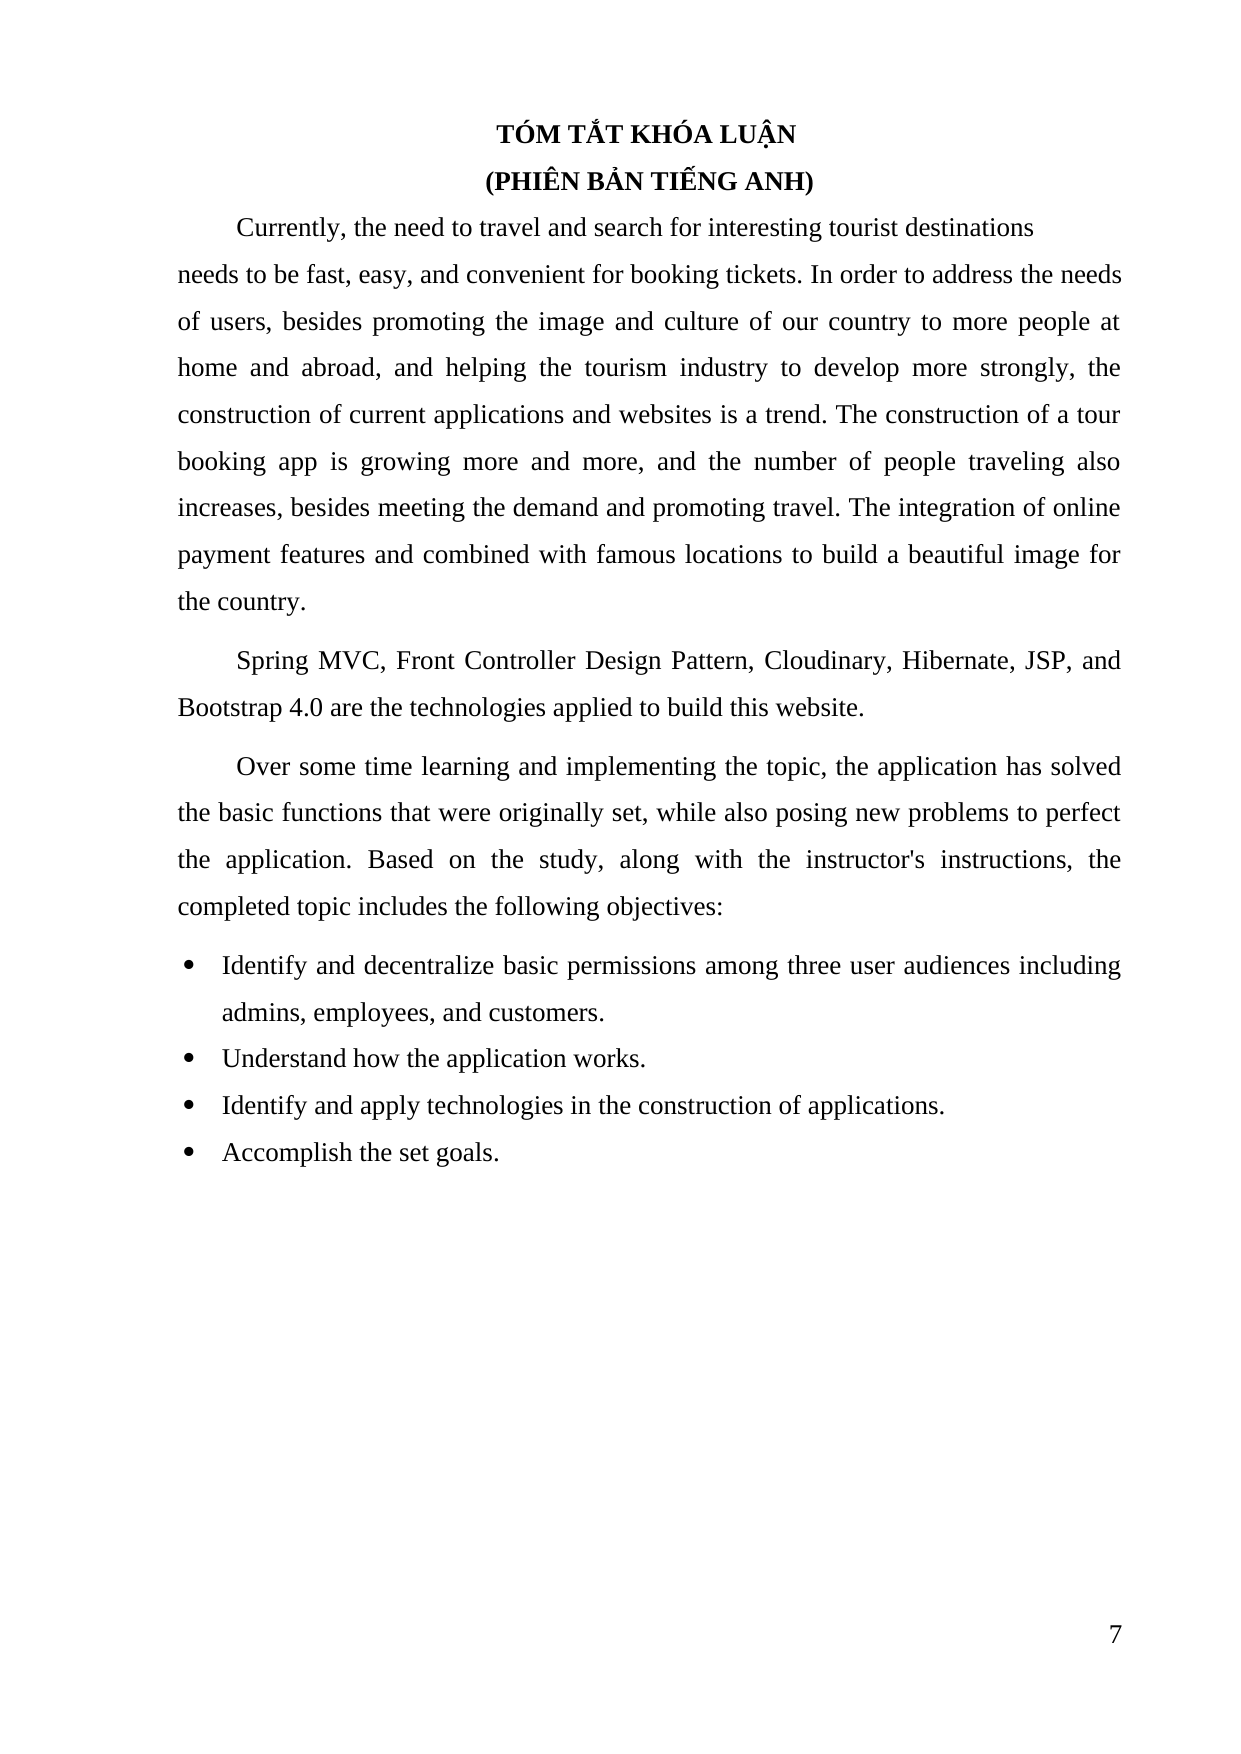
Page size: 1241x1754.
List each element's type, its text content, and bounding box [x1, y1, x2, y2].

text Over some time learning and implementing the topic, the application has solved the basic functions that were originally set, while also posing new problems to perfect the application. Based on the study, along with the instructor's instructions, the completed topic includes the following objectives: [177, 750, 1122, 921]
text Currently, the need to travel and search for interesting tourist destinations needs to be fast, easy, and convenient for booking tickets. In order to address the needs of users, besides promoting the image and culture of our country to more people at home and abroad, and helping the tourism industry to develop more strongly, the construction of current applications and websites is a trend. The construction of a tour booking app is growing more and more, and the number of people traveling also increases, besides meeting the demand and promoting travel. The integration of online payment features and combined with famous locations to build a beautiful image for the country. [177, 211, 1122, 616]
list Identify and apply technologies in the construction of applications. [184, 1089, 1122, 1121]
list Identify and decentralize basic permissions among three user audiences including admins, employees, and customers. [184, 949, 1122, 1027]
list Accomplish the set goals. [184, 1136, 1122, 1167]
text TÓM TẮT KHÓA LUẬN (PHIÊN BẢN TIẾNG ANH) [177, 118, 1122, 196]
list Understand how the application works. [184, 1042, 1122, 1074]
text Spring MVC, Front Controller Design Pattern, Cloudinary, Hibernate, JSP, and Bootstrap 4.0 are the technologies applied to build this website. [177, 644, 1122, 722]
